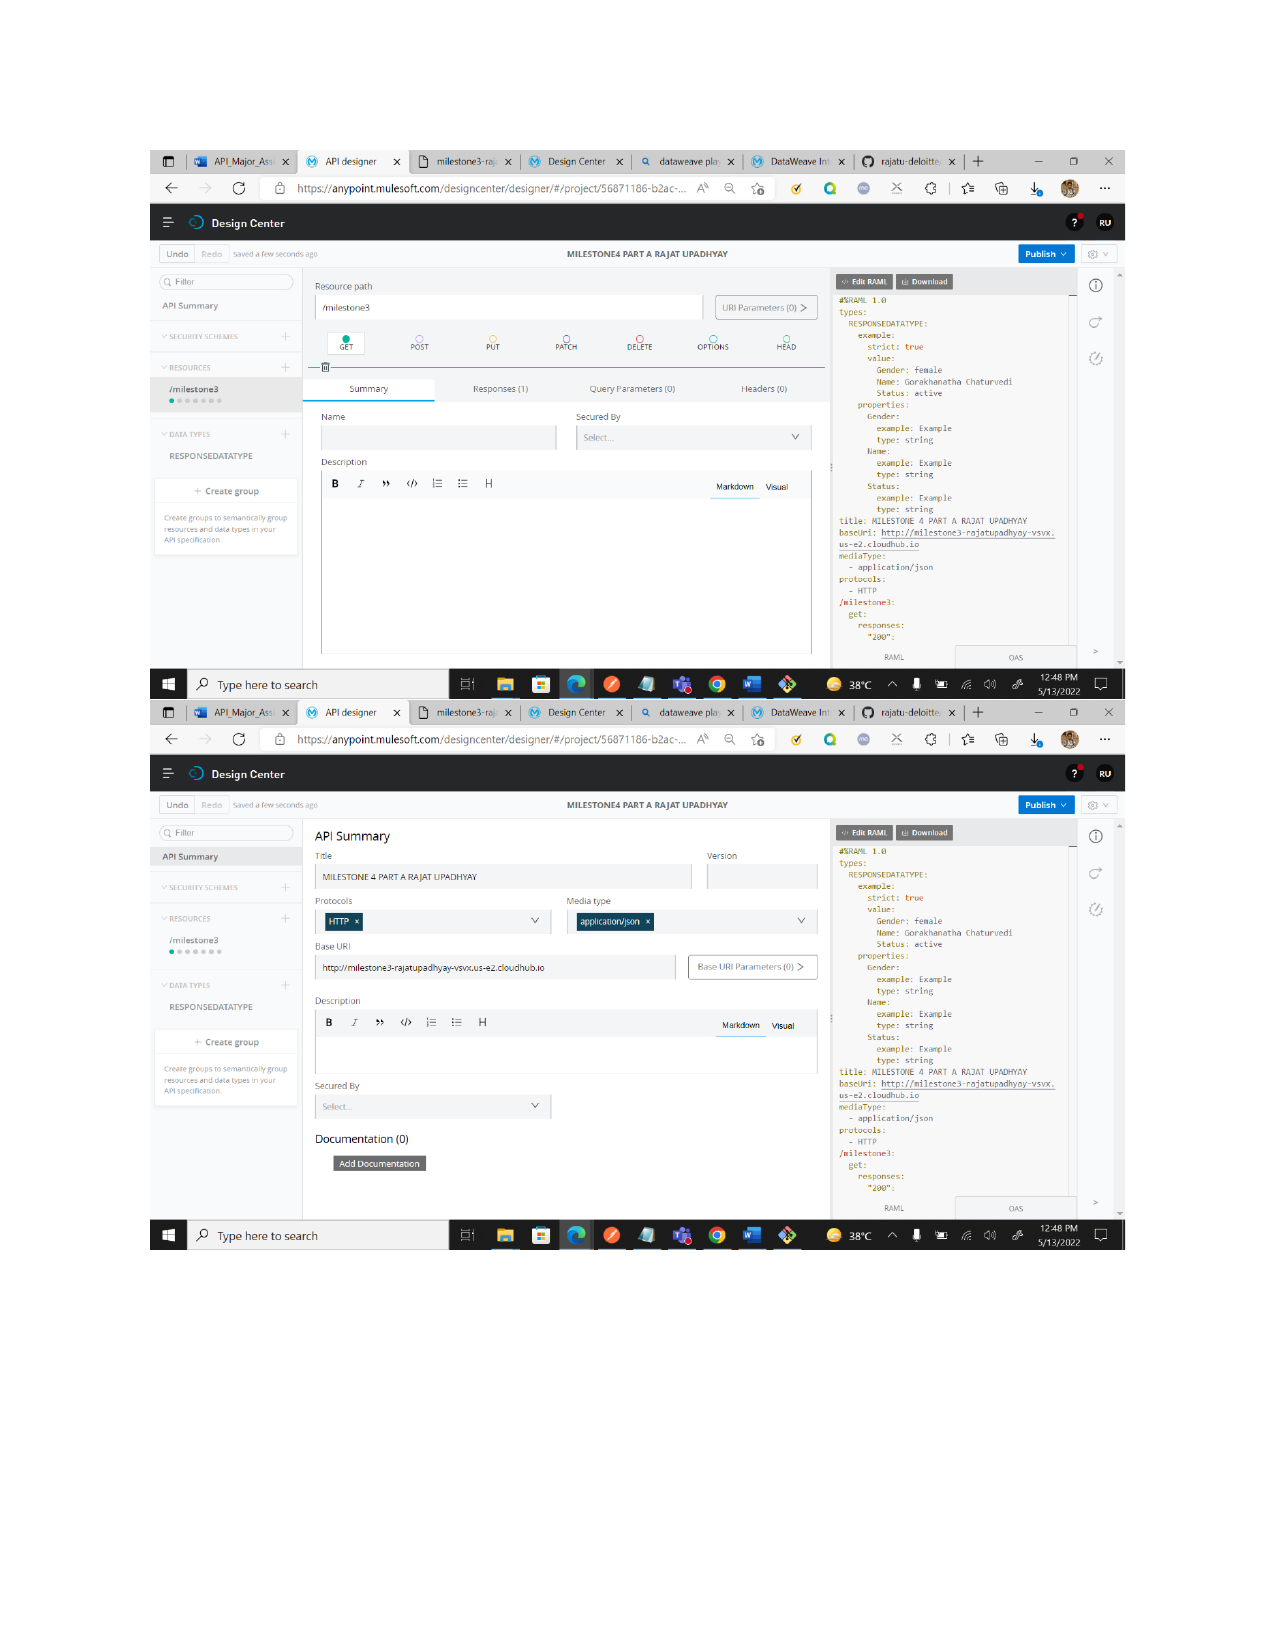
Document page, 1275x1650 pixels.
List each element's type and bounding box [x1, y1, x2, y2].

picture [150, 700, 1125, 1250]
picture [150, 150, 1125, 699]
